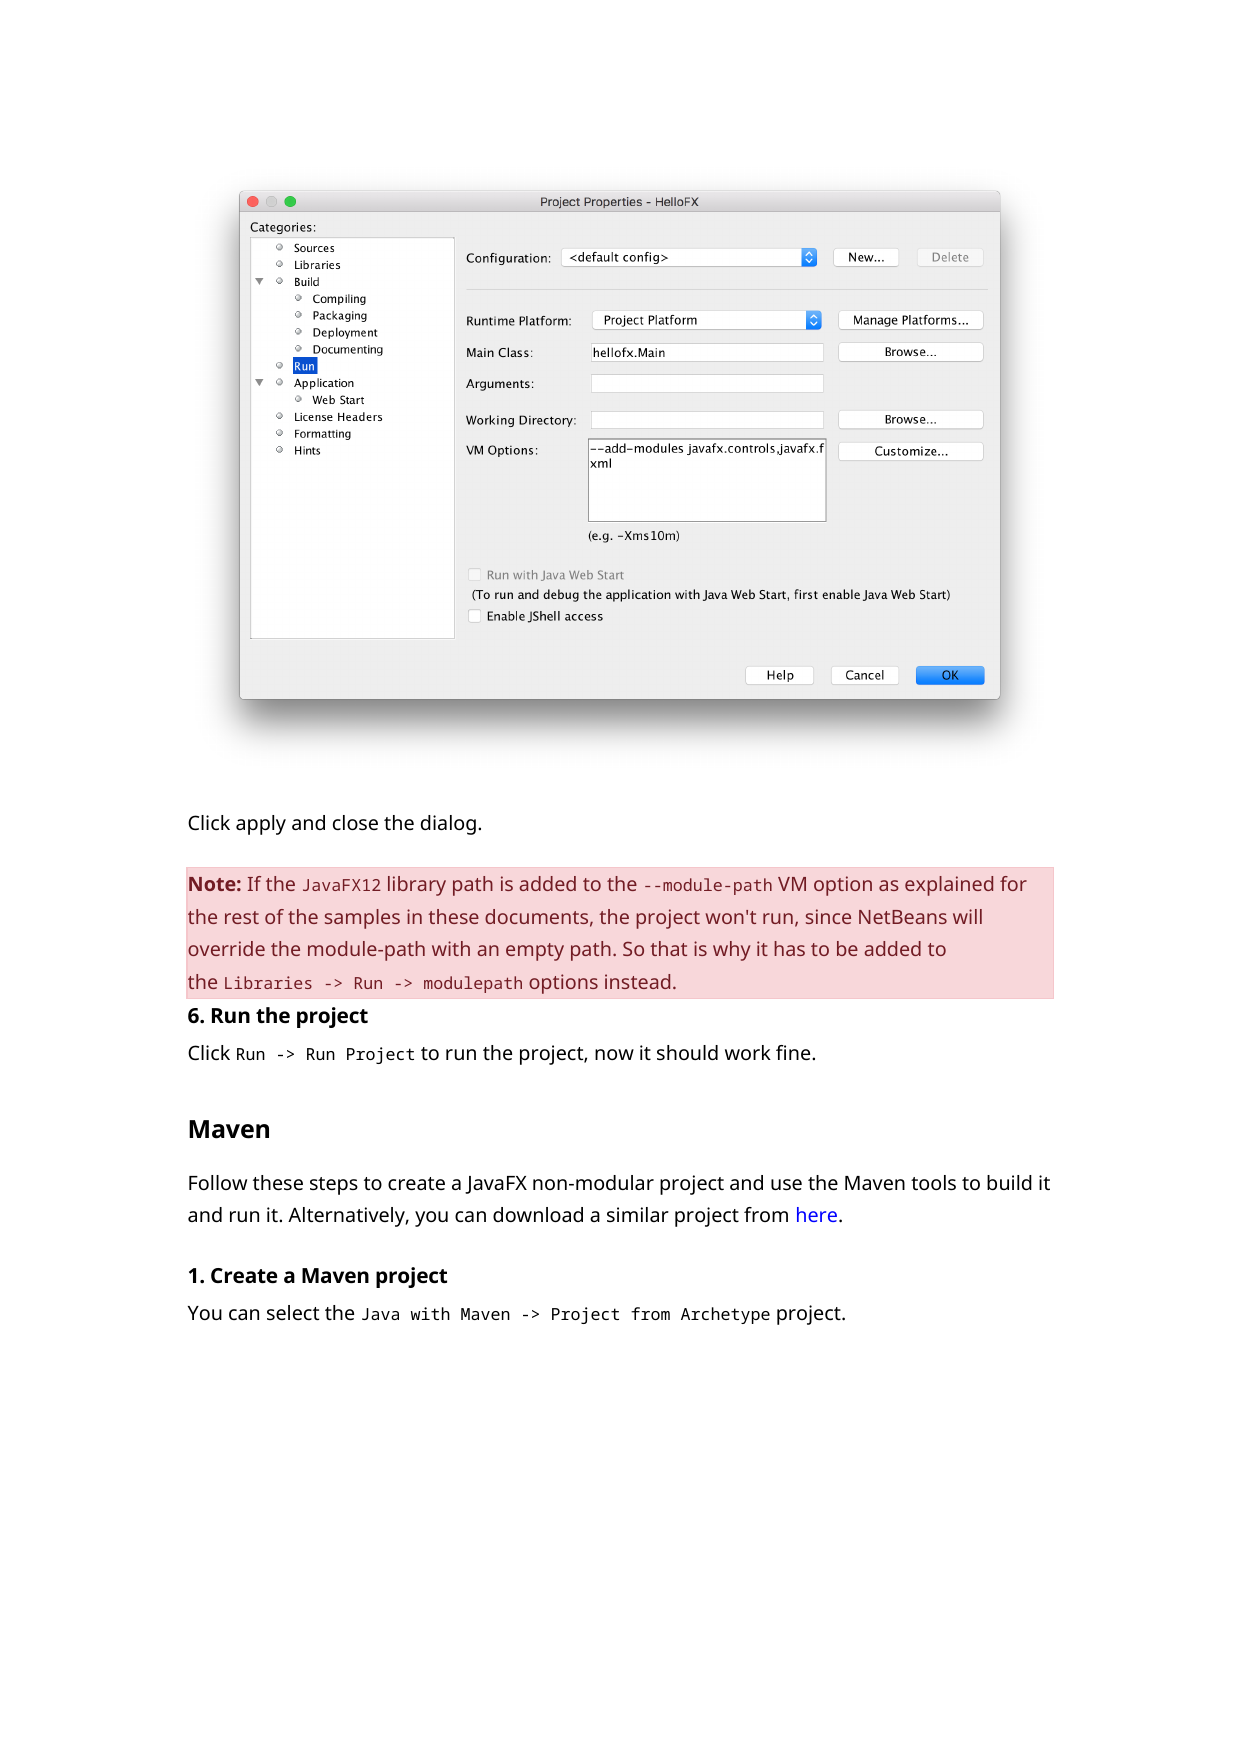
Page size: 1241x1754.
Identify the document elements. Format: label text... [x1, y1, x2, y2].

subtitle Maven [187, 1096, 1053, 1161]
picture [187, 162, 1052, 774]
text Note: If the JavaFX12 library path is added to the --module-path VM option as explained for the rest of the samples in these documents, the project won't run, since NetBeans will override the module-path with an empty path. So that is why it has to be added to the Libraries -> Run -> modulepath options instead. [188, 868, 1053, 998]
subtitle 1. Create a Maven project [187, 1259, 1053, 1291]
subtitle 6. Run the project [187, 999, 1053, 1031]
text You can select the Java with Maven -> Project from Archetype project. [187, 1296, 1053, 1329]
text Follow these steps to create a JavaFX non-modular project and use the Maven tools to build it and run it. Alternatively, you can download a similar project from here. [187, 1166, 1053, 1231]
text Click apply and close the dialog. [187, 807, 1053, 839]
text Click Run -> Run Project to run the project, now it should work fine. [187, 1036, 1053, 1069]
